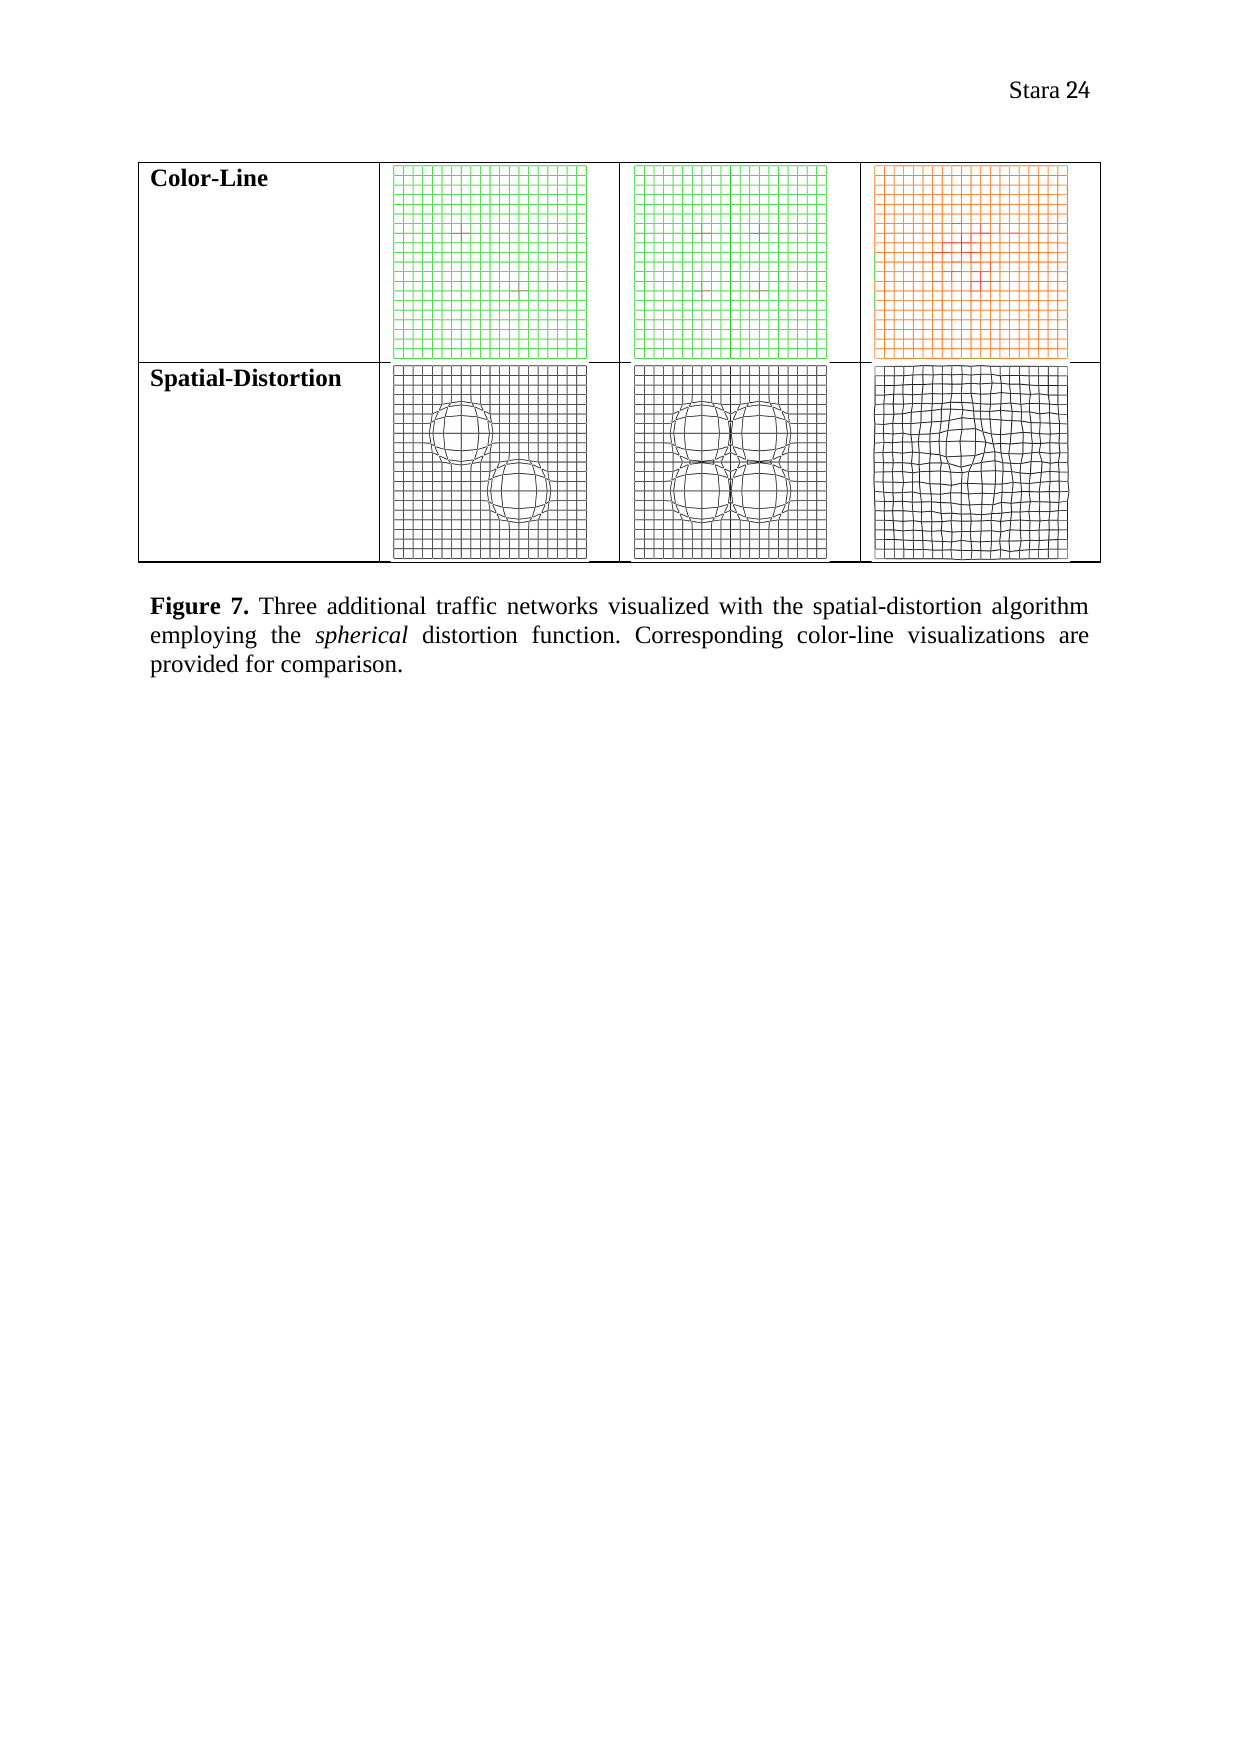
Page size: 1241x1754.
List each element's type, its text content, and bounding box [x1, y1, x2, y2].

text Figure 7. Three additional traffic networks visualized with the spatial-distortion algorithm employing the spherical distortion function. Corresponding color-line visualizations are provided for comparison. [150, 591, 1090, 677]
table_cell [861, 363, 871, 561]
table_header Color-Line [139, 163, 379, 362]
table_header [590, 163, 619, 362]
table_cell [620, 363, 631, 561]
table_header [861, 163, 871, 362]
picture [871, 163, 1071, 562]
table_cell [830, 363, 860, 561]
table_cell Spatial-Distortion [139, 363, 379, 561]
picture [631, 163, 830, 562]
table_header [830, 163, 860, 362]
table_cell [380, 363, 390, 561]
table_header [1071, 163, 1100, 362]
table_cell [1071, 363, 1100, 561]
picture [390, 163, 590, 562]
table_header [380, 163, 390, 362]
table_cell [590, 363, 619, 561]
table_header [620, 163, 631, 362]
